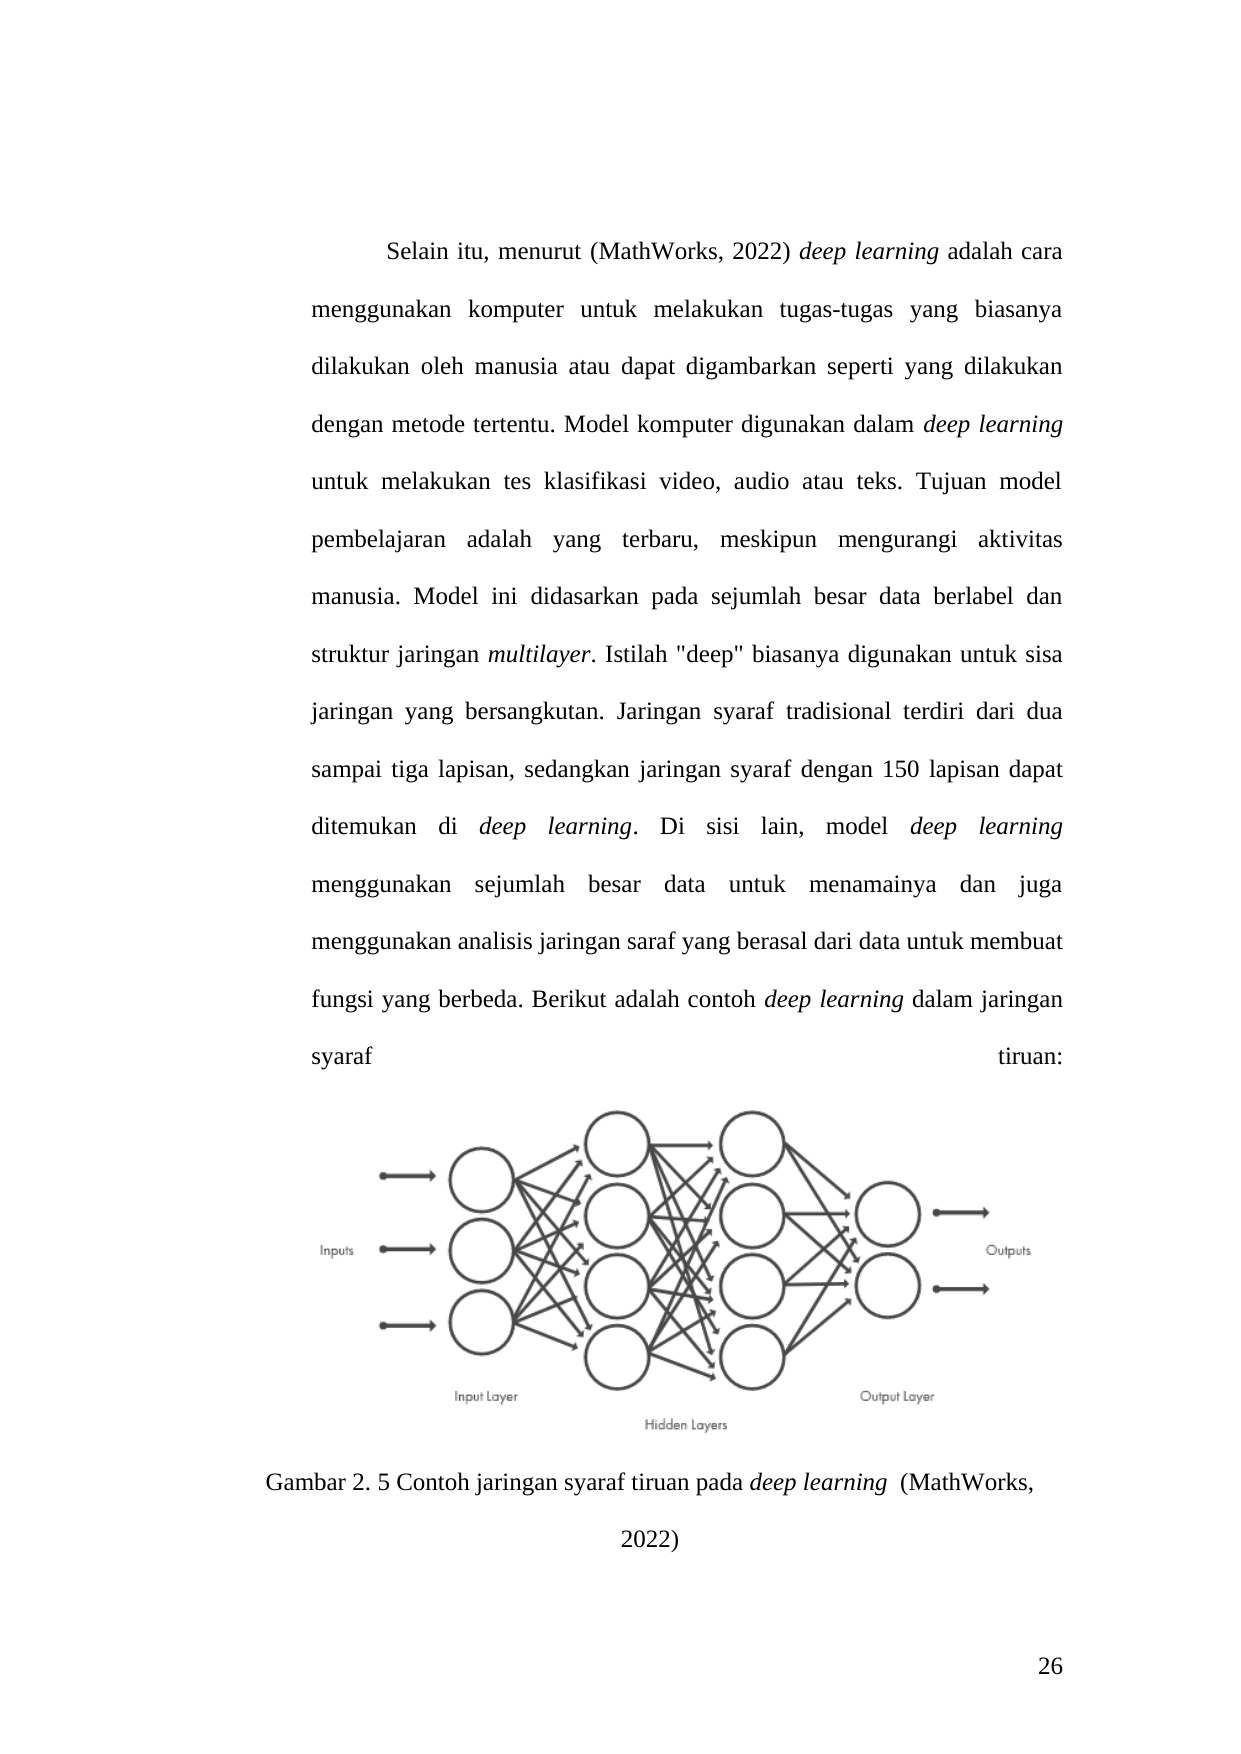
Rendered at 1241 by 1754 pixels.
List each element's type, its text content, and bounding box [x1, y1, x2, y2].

text Gambar 2. 5 Contoh jaringan syaraf tiruan pada deep learning [236, 1467, 1063, 1553]
picture [311, 1094, 1038, 1443]
